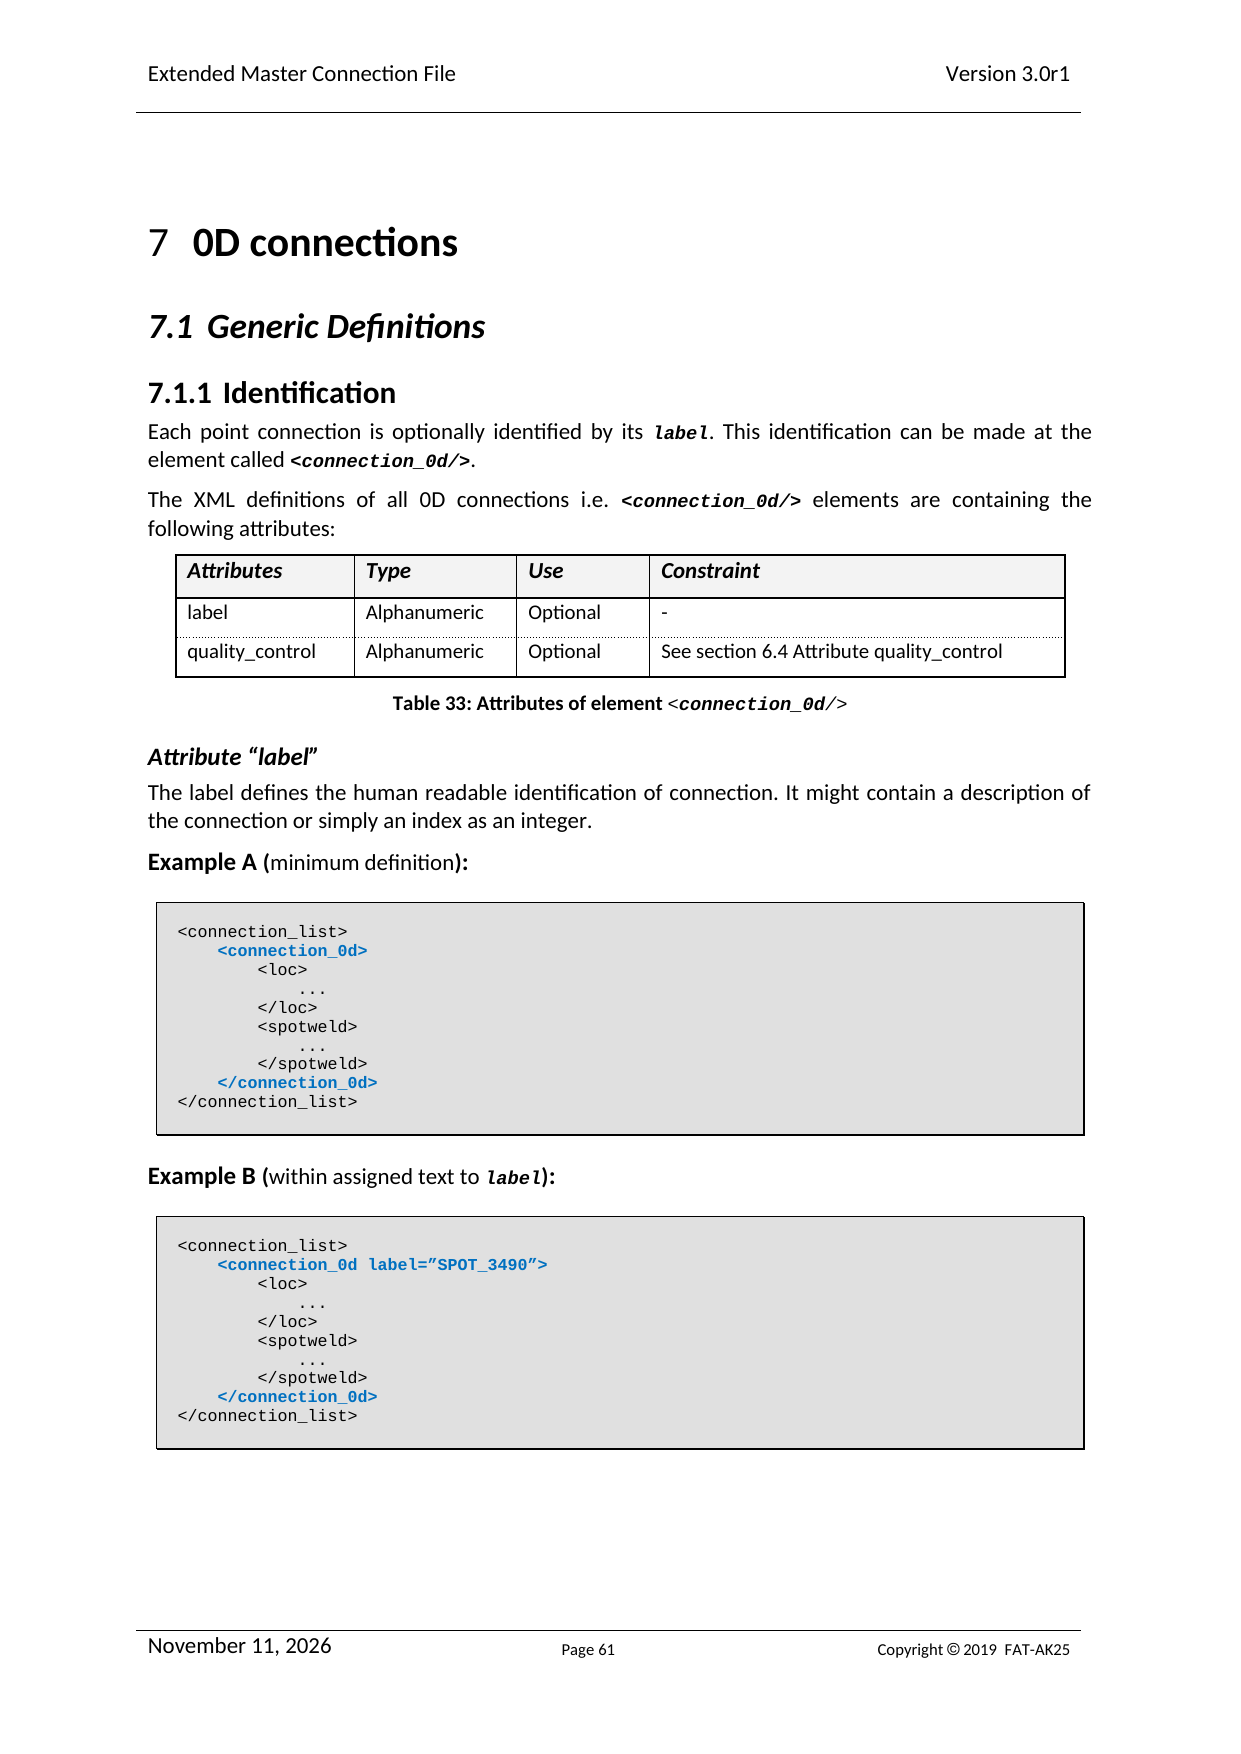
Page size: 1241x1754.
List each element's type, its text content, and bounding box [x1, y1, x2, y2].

subtitle Generic Definitions [148, 304, 1092, 348]
text <connection_0d label=”SPOT_3490”> [157, 1254, 1083, 1273]
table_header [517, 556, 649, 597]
text <loc> [157, 958, 1083, 977]
subtitle Attribute “label” [148, 741, 1092, 772]
text Table : Attributes of element <connection_0d/> [148, 690, 1092, 716]
text </connection_list> [157, 1404, 1083, 1423]
text </connection_0d> [157, 1072, 1083, 1091]
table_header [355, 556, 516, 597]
text </connection_list> [157, 1091, 1083, 1109]
text <spotweld> [157, 1015, 1083, 1034]
text ... [157, 1034, 1083, 1053]
text </spotweld> [157, 1367, 1083, 1386]
text <connection_list> [157, 921, 1083, 940]
text <loc> [157, 1273, 1083, 1291]
subtitle Identification [148, 373, 1092, 411]
text <spotweld> [157, 1329, 1083, 1348]
text </connection_0d> [157, 1386, 1083, 1404]
text Example B (within assigned text to label): [148, 1161, 1092, 1191]
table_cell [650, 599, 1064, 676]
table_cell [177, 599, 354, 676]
text Each point connection is optionally identified by its label. This identification can be made at the element called <connection_0d/>. [148, 417, 1092, 473]
text The label defines the human readable identification of connection. It might contain a description of the connection or simply an index as an integer. [148, 778, 1092, 834]
text </loc> [157, 1310, 1083, 1329]
text ... [157, 1348, 1083, 1367]
text <connection_list> [157, 1235, 1083, 1254]
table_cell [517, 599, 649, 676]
text ... [157, 1291, 1083, 1310]
subtitle 0D connections [148, 216, 1092, 267]
text The XML definitions of all 0D connections i.e. <connection_0d/> elements are containing the following attributes: [148, 486, 1092, 542]
text </spotweld> [157, 1053, 1083, 1072]
text ... [157, 977, 1083, 996]
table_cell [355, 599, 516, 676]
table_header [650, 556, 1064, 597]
text <connection_0d> [157, 940, 1083, 958]
text </loc> [157, 996, 1083, 1015]
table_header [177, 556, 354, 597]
text Example A (minimum definition): [148, 846, 1092, 877]
